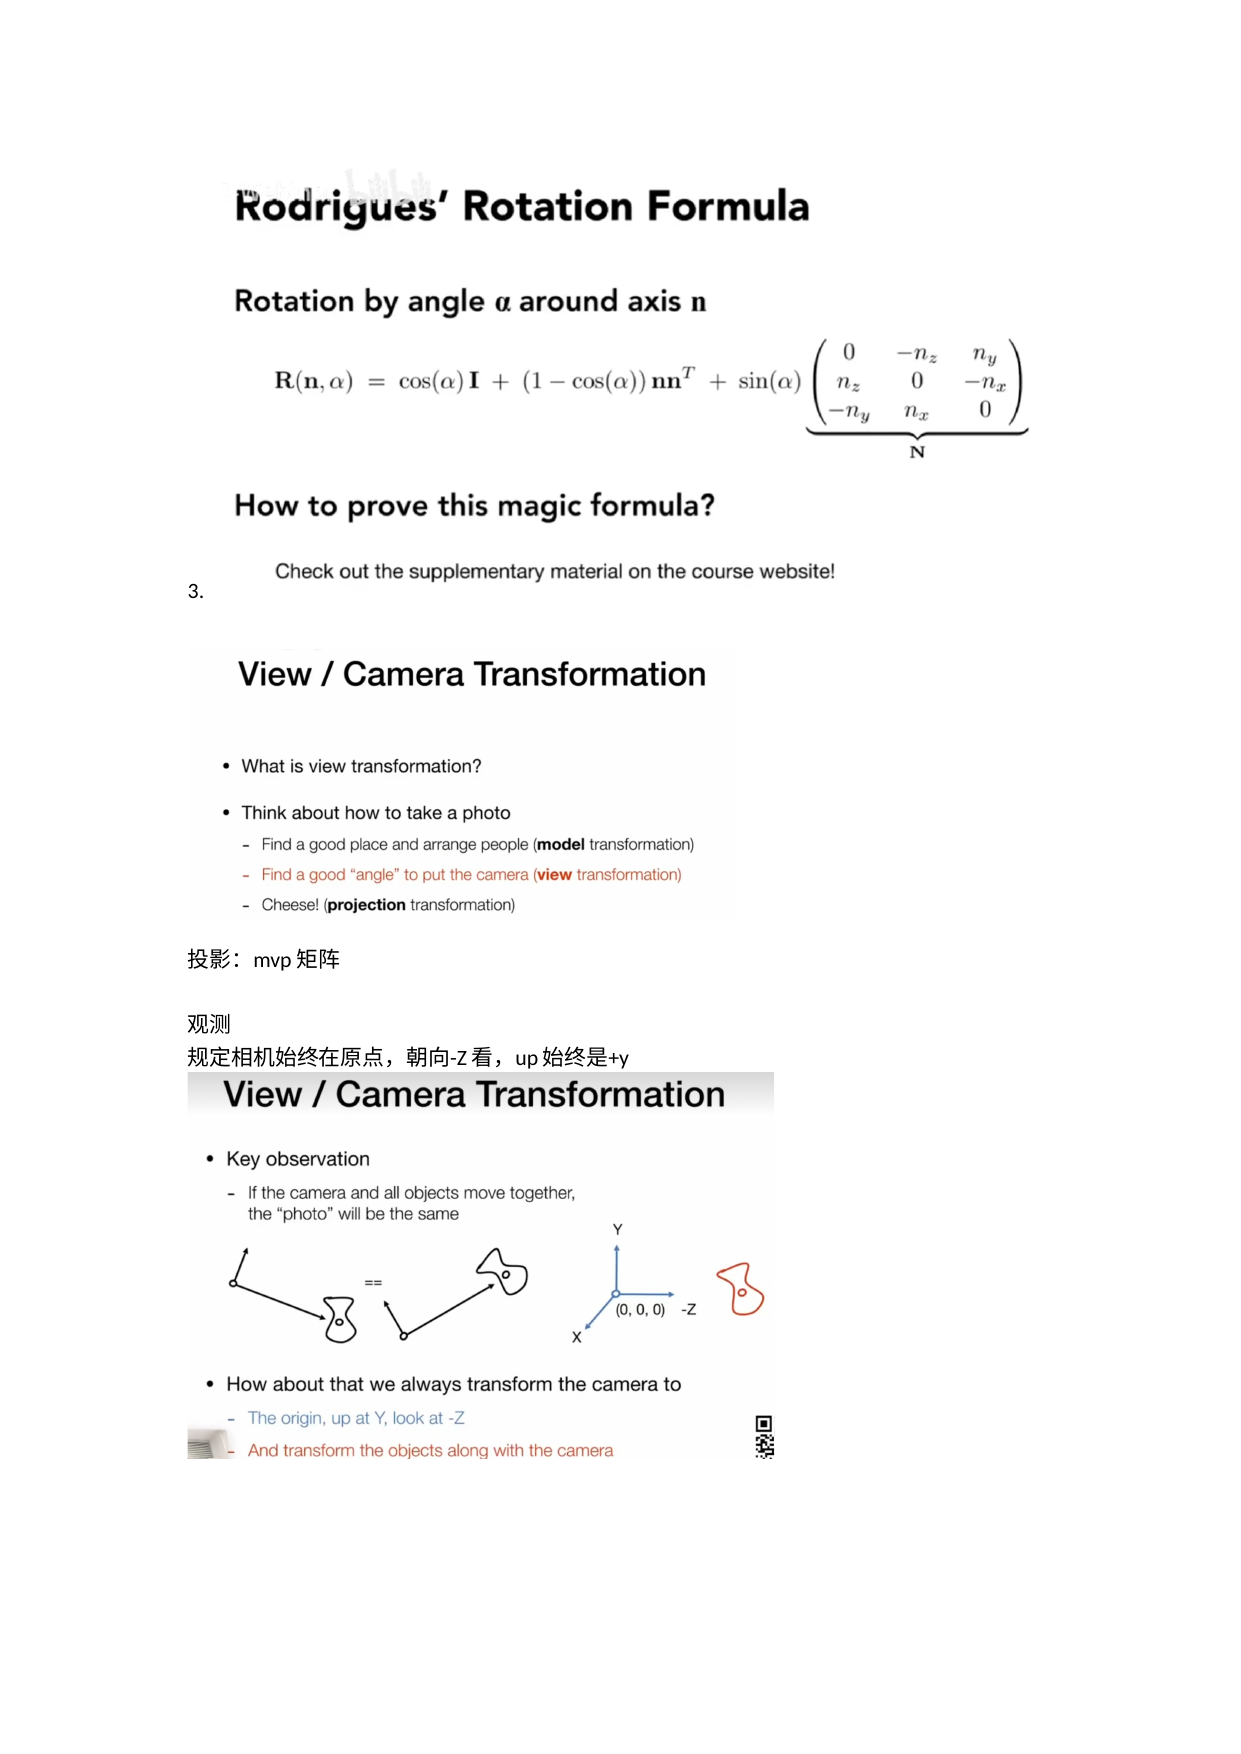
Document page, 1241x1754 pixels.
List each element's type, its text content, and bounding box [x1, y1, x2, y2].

list 规定相机始终在原点，朝向-Z看，up始终是+y [187, 1039, 1053, 1072]
list 观测 [187, 1007, 1053, 1039]
picture [187, 1072, 775, 1459]
picture [220, 162, 1038, 599]
list 投影：mvp矩阵 [187, 942, 1053, 974]
picture [187, 649, 736, 926]
